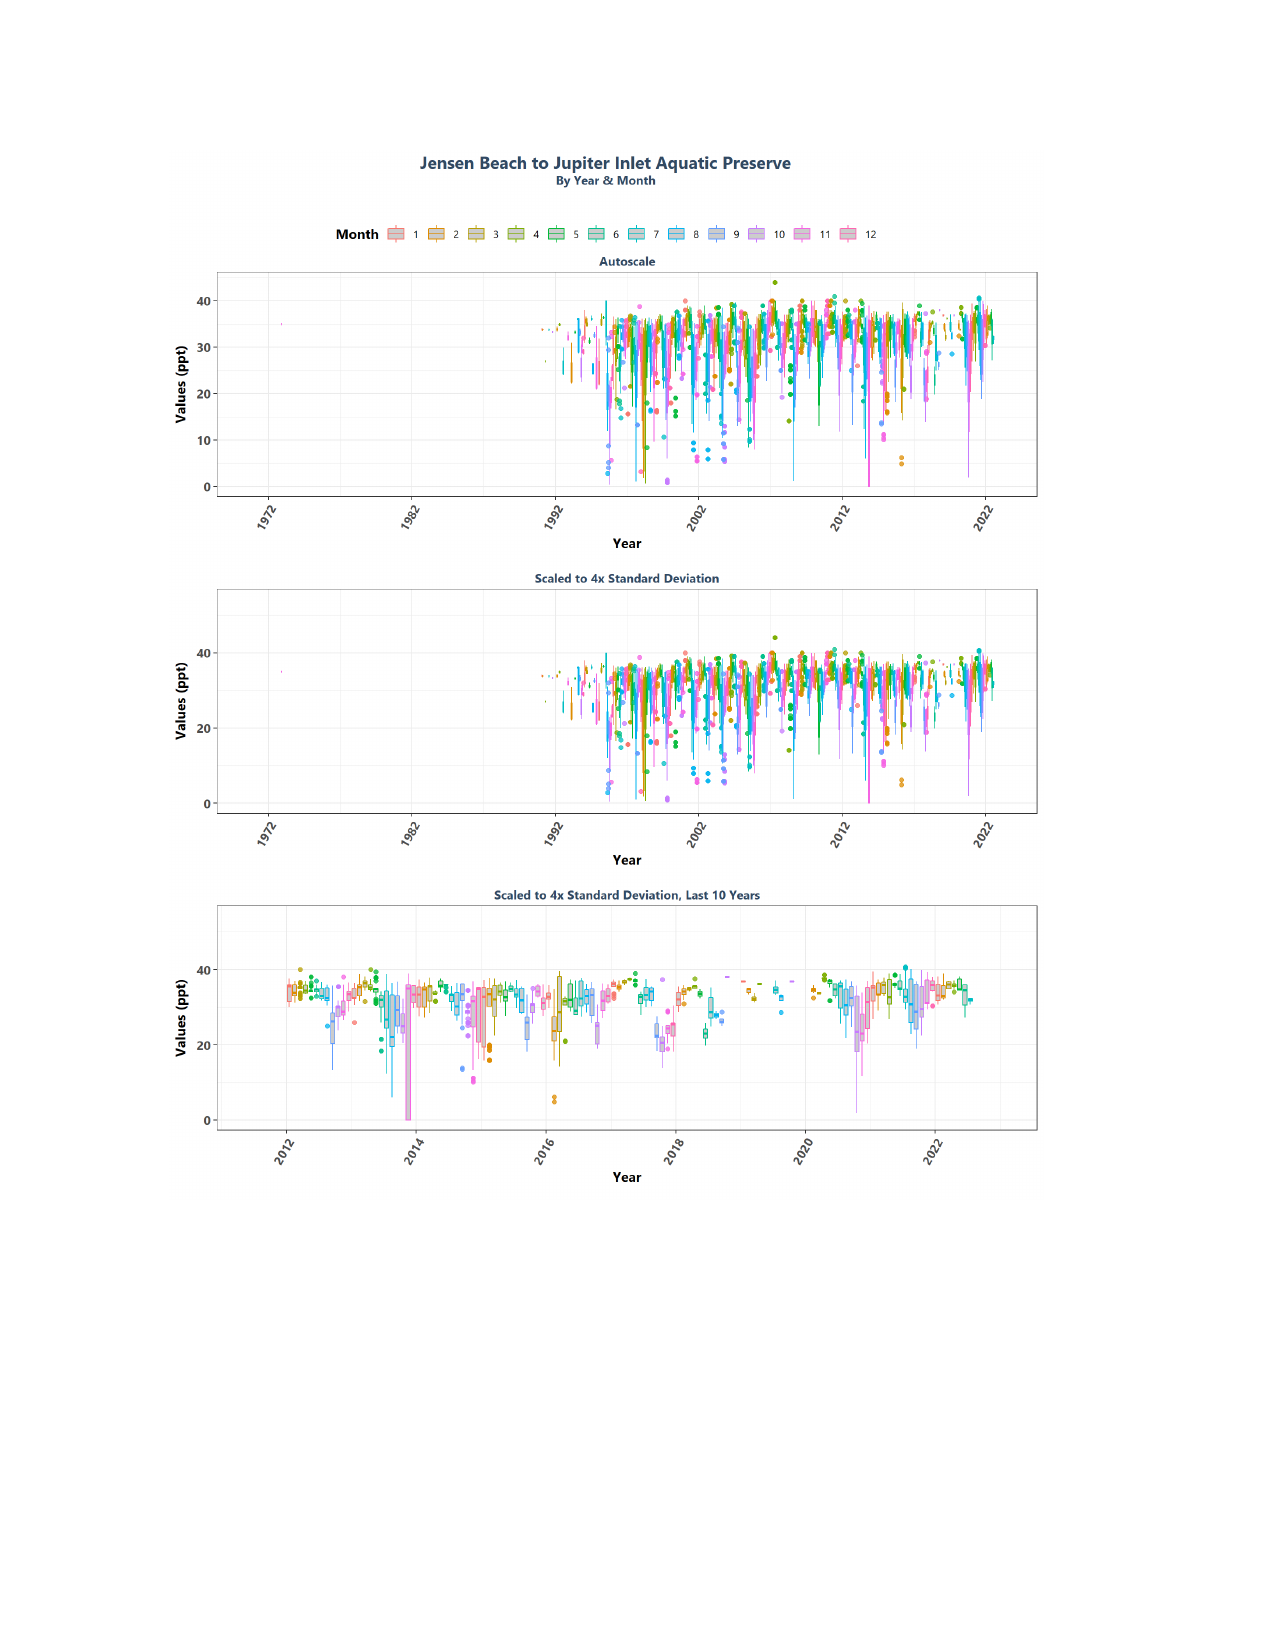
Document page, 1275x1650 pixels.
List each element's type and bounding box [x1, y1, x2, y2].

picture [168, 150, 1044, 1200]
